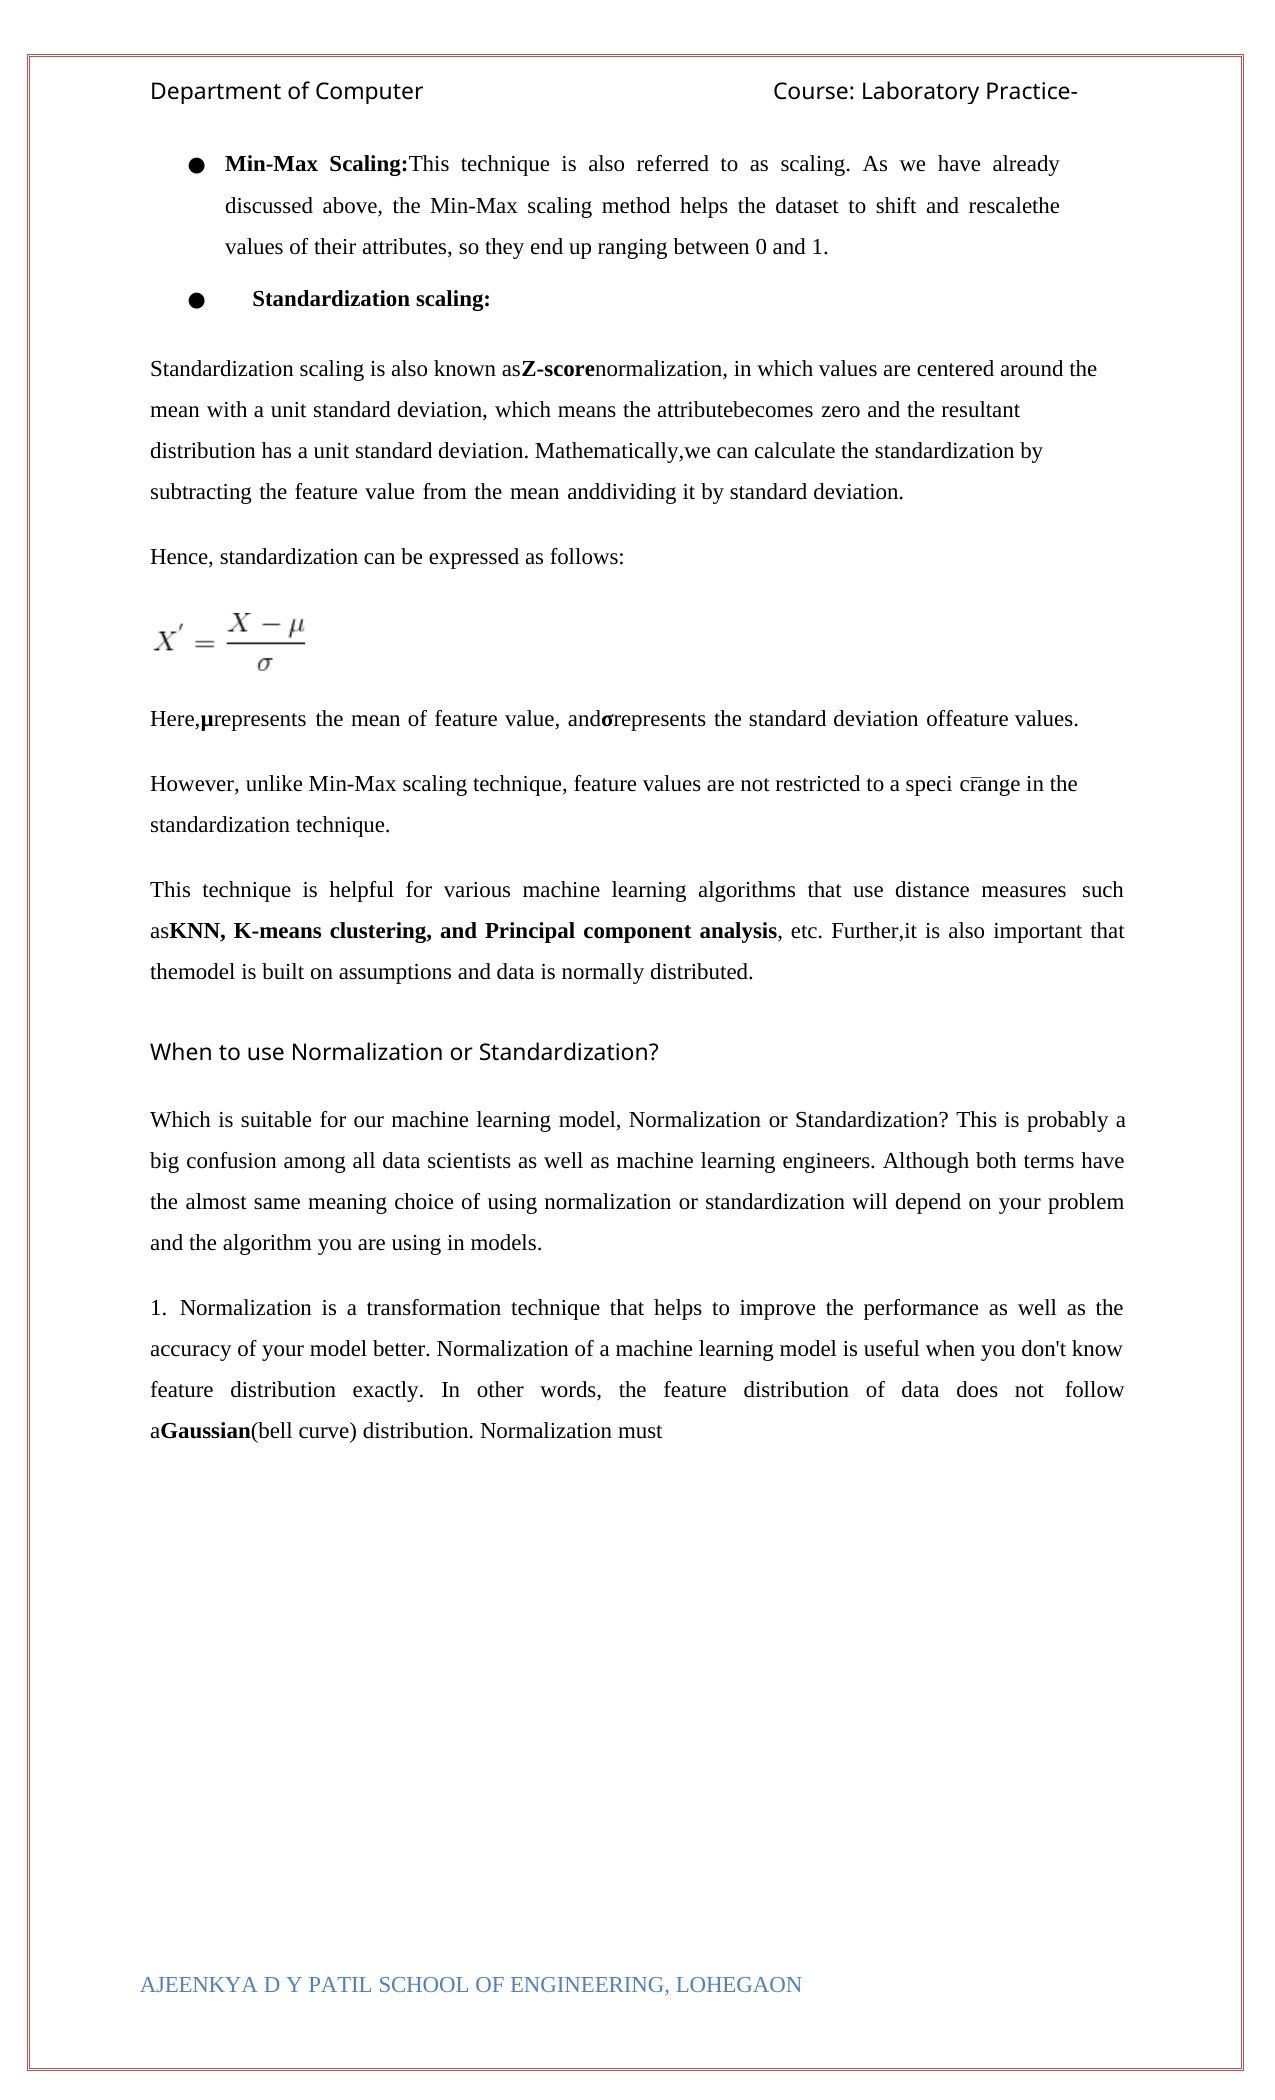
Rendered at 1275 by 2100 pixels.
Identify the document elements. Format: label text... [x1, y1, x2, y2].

text AJEENKYA D Y PATIL SCHOOL OF ENGINEERING, LOHEGAON [139, 1971, 1241, 1997]
text This technique is helpful for various machine learning algorithms that use distance measures such asKNN, K-means clustering, and Principal component analysis, etc. Further,it is also important that themodel is built on assumptions and data is normally distributed. [150, 876, 1124, 984]
list Normalization is a transformation technique that helps to improve the performance as well as the accuracy of your model better. Normalization of a machine learning model is useful when you don't know feature distribution exactly. In other words, the feature distribution of data does not follow aGaussian(bell curve) distribution. Normalization must [150, 1294, 1125, 1443]
picture [153, 613, 306, 671]
text When to use Normalization or Standardization? [150, 1036, 1241, 1067]
text Here,µrepresents the mean of feature value, andσrepresents the standard deviation offeature values. [150, 705, 1241, 731]
list Standardization scaling: [187, 284, 1241, 312]
text Standardization scaling is also known asZ-scorenormalization, in which values are centered around the mean with a unit standard deviation, which means the attributebecomes zero and the resultant distribution has a unit standard deviation. Mathematically,we can calculate the standardization by subtracting the feature value from the mean anddividing it by standard deviation. [150, 355, 1100, 504]
text Which is suitable for our machine learning model, Normalization or Standardization? This is probably a big confusion among all data scientists as well as machine learning engineers. Although both terms have the almost same meaning choice of using normalization or standardization will depend on your problem and the algorithm you are using in models. [150, 1106, 1126, 1255]
list Min-Max Scaling:This technique is also referred to as scaling. As we have already discussed above, the Min-Max scaling method helps the dataset to shift and rescalethe values of their attributes, so they end up ranging between 0 and 1. [187, 149, 1061, 260]
text Hence, standardization can be expressed as follows: [150, 543, 1241, 569]
text However, unlike Min-Max scaling technique, feature values are not restricted to a speci crange in the standardization technique. [150, 770, 1155, 837]
